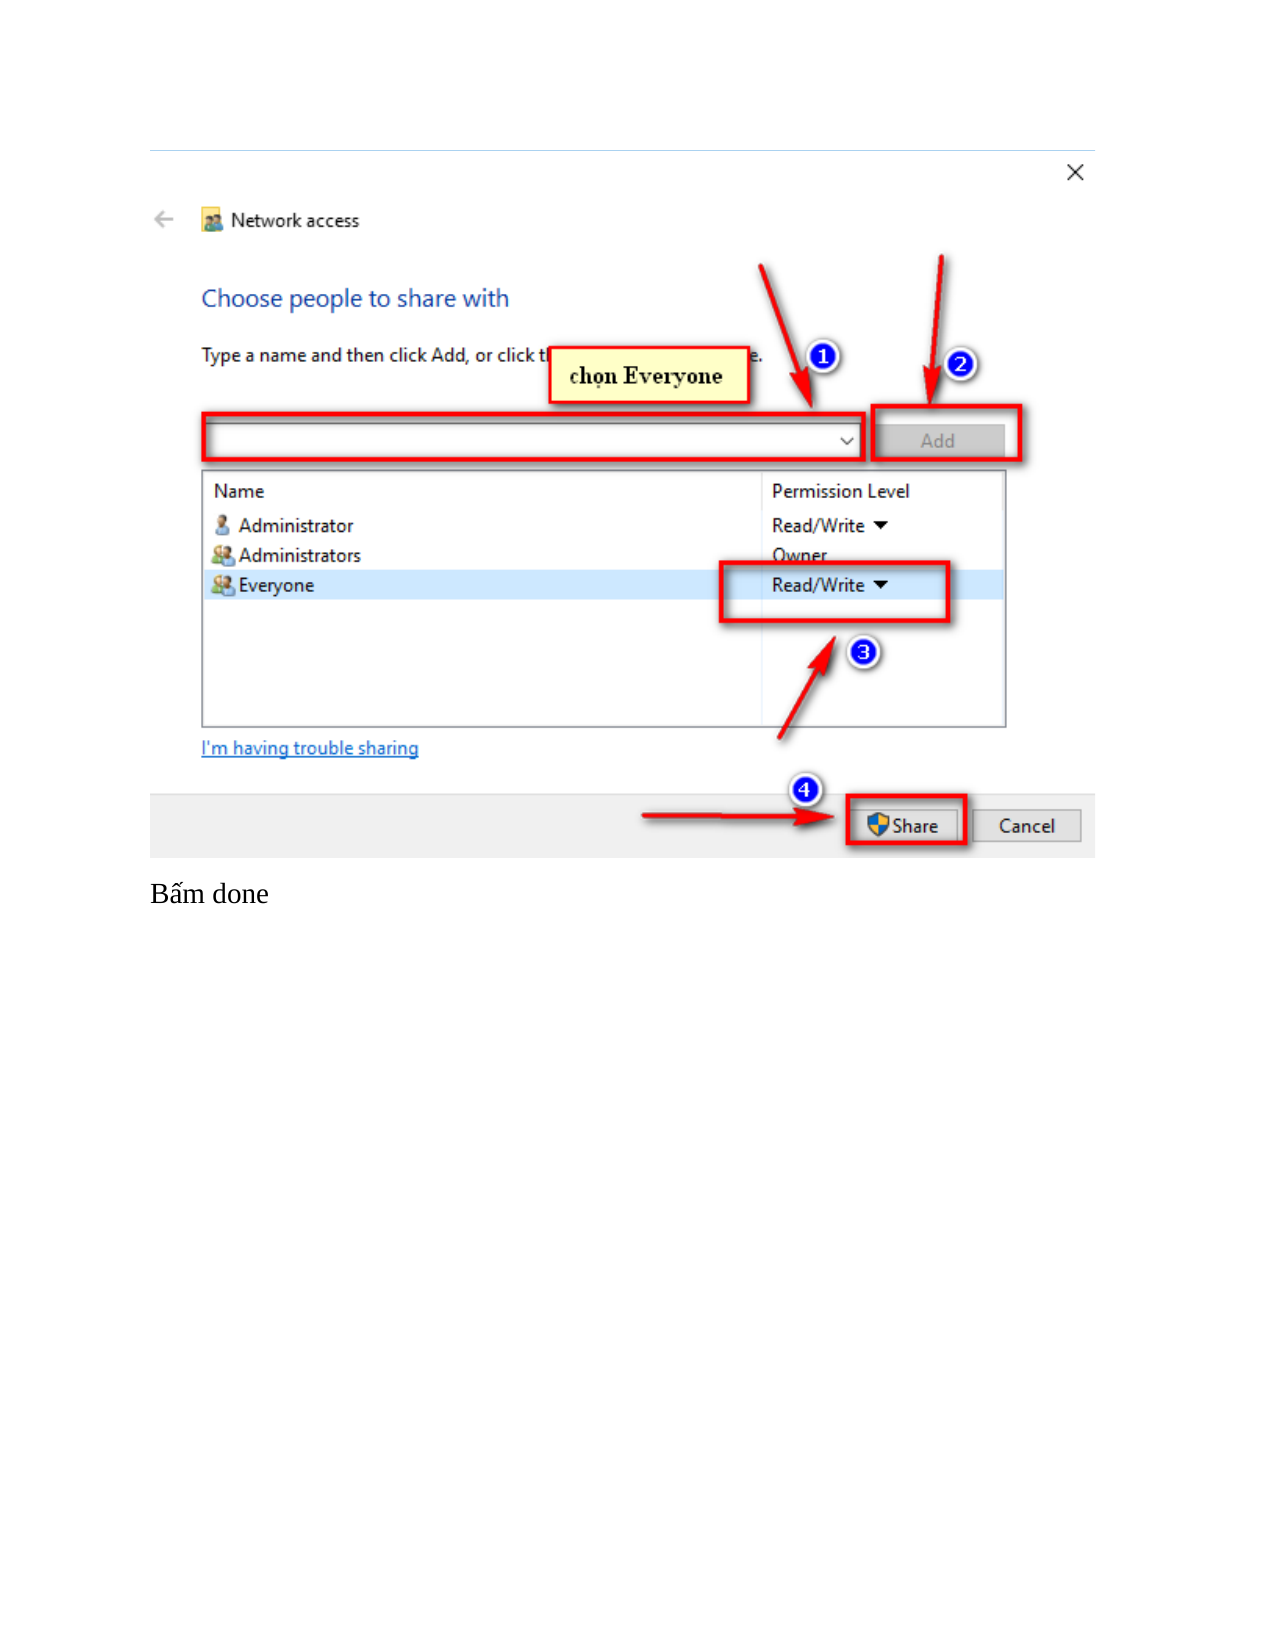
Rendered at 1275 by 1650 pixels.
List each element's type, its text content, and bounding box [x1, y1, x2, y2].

picture [150, 150, 1096, 858]
text Bấm done [150, 876, 1125, 909]
